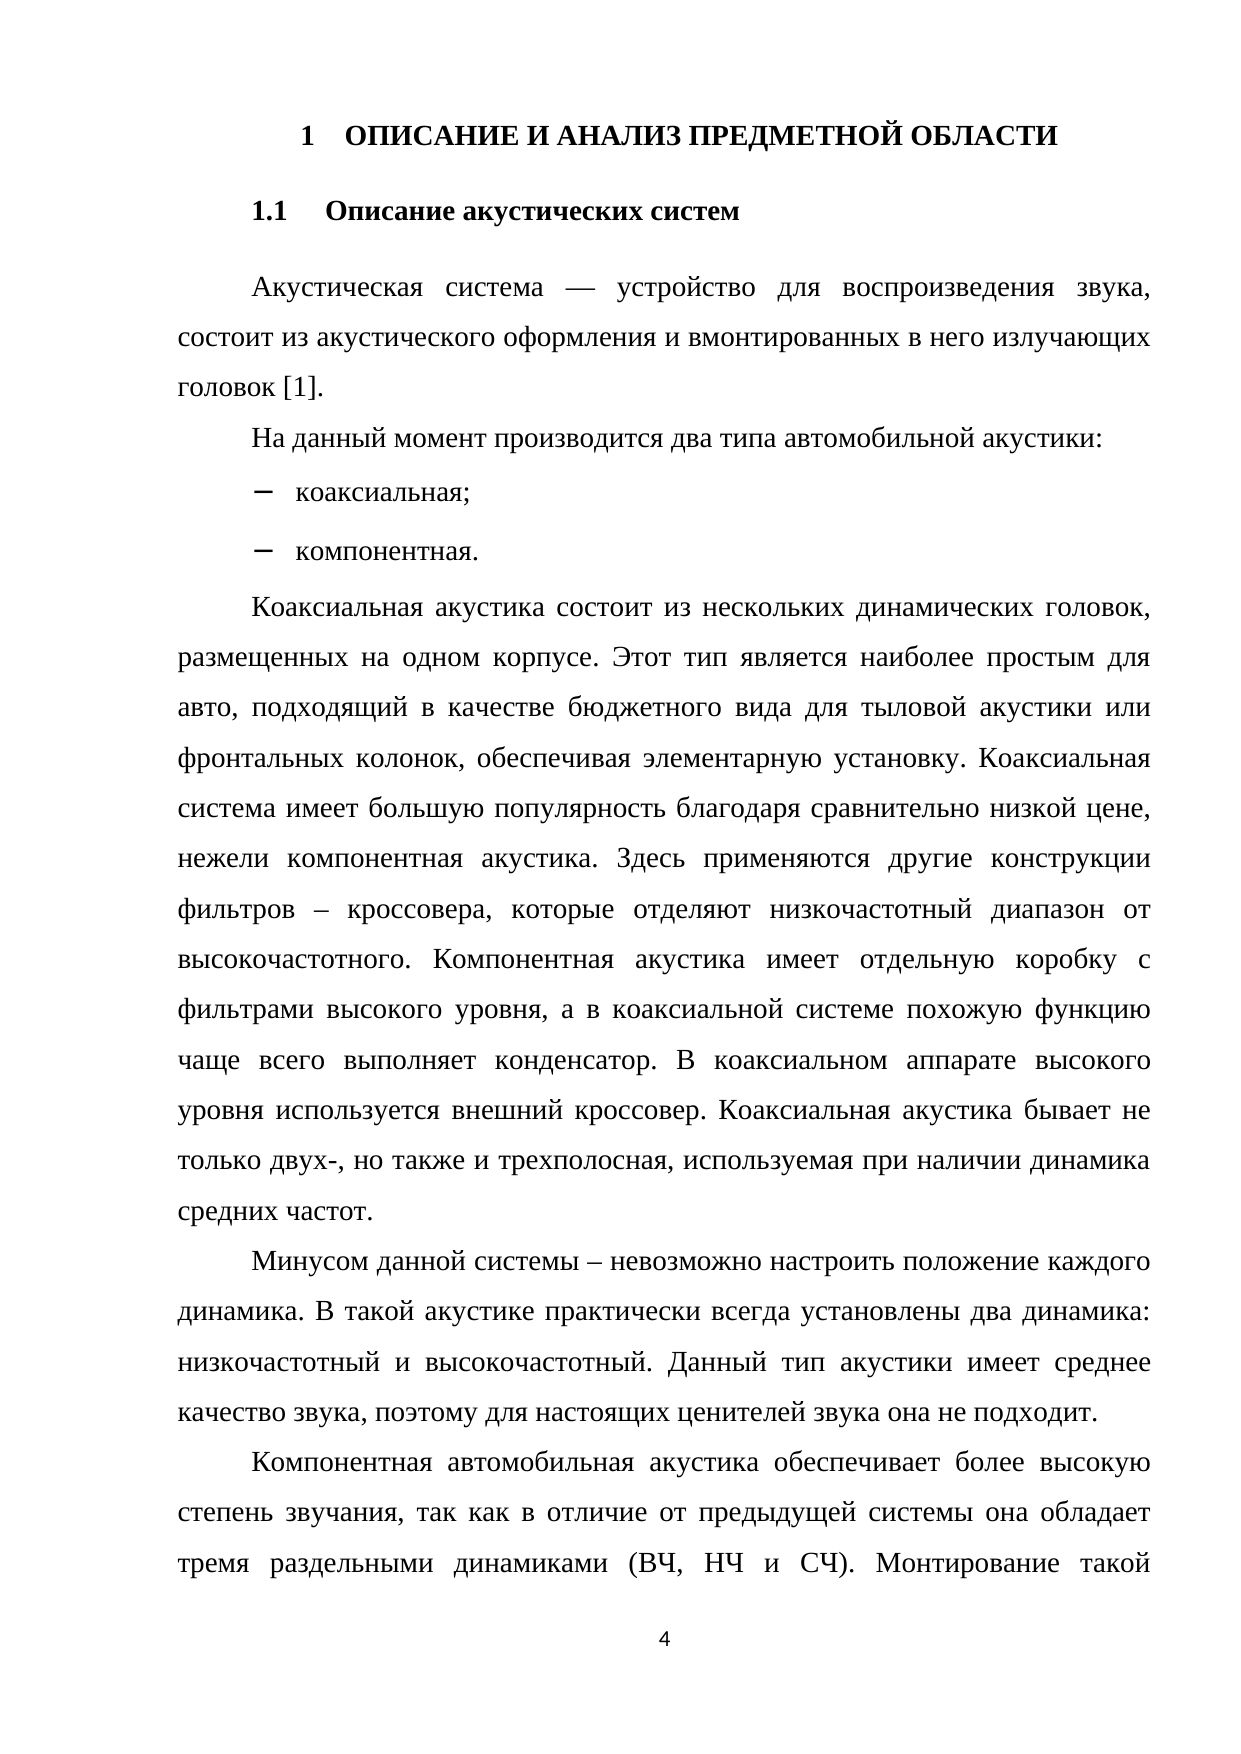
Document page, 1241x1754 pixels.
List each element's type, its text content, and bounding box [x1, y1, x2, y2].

text коаксиальная; [177, 470, 1152, 510]
text компонентная. [177, 529, 1152, 569]
text На данный момент производится два типа автомобильной акустики: [177, 420, 1152, 453]
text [177, 1444, 1152, 1578]
text Описание акустических систем [251, 193, 1152, 227]
text Коаксиальная акустика состоит из нескольких динамических головок, размещенных на одном корпусе. Этот тип является наиболее простым для авто, подходящий в качестве бюджетного вида для тыловой акустики или фронтальных колонок, обеспечивая элементарную установку. Коаксиальная система имеет большую популярность благодаря сравнительно низкой цене, нежели компонентная акустика. Здесь применяются другие конструкции фильтров – кроссовера, которые отделяют низкочастотный диапазон от высокочастотного. Компонентная акустика имеет отдельную коробку с фильтрами высокого уровня, а в коаксиальной системе похожую функцию чаще всего выполняет конденсатор. В коаксиальном аппарате высокого уровня используется внешний кроссовер. Коаксиальная акустика бывает не только двух-, но также и трехполосная, используемая при наличии динамика средних частот. [177, 589, 1152, 1226]
text Минусом данной системы – невозможно настроить положение каждого динамика. В такой акустике практически всегда установлены два динамика: низкочастотный и высокочастотный. Данный тип акустики имеет среднее качество звука, поэтому для настоящих ценителей звука она не подходит. [177, 1243, 1152, 1427]
text Описание и анализ предметной области [207, 118, 1152, 152]
text Акустическая система — устройство для воспроизведения звука, состоит из акустического оформления и вмонтированных в него излучающих головок [1]. [177, 269, 1152, 403]
